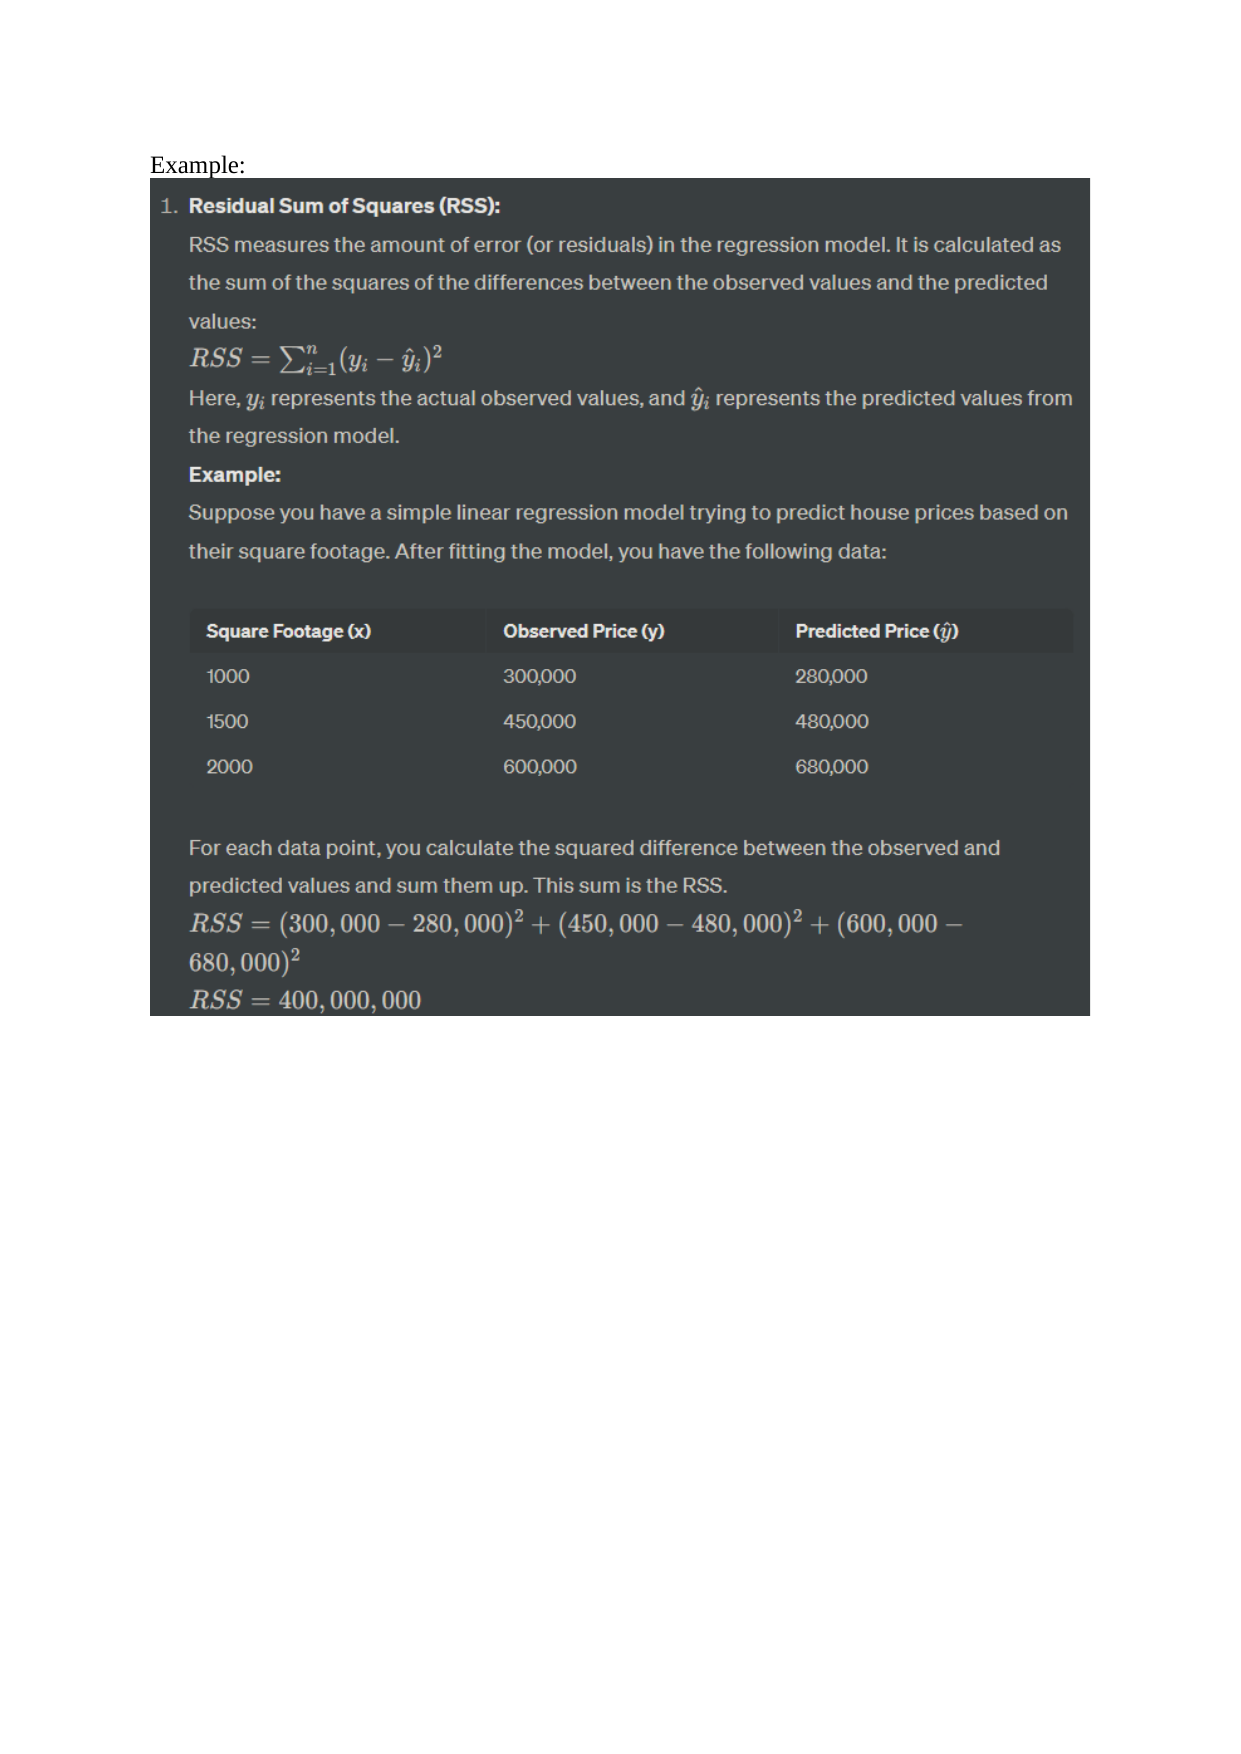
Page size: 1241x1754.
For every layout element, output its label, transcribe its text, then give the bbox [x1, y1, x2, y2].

picture [150, 178, 1091, 1016]
text Example: [150, 150, 1090, 178]
